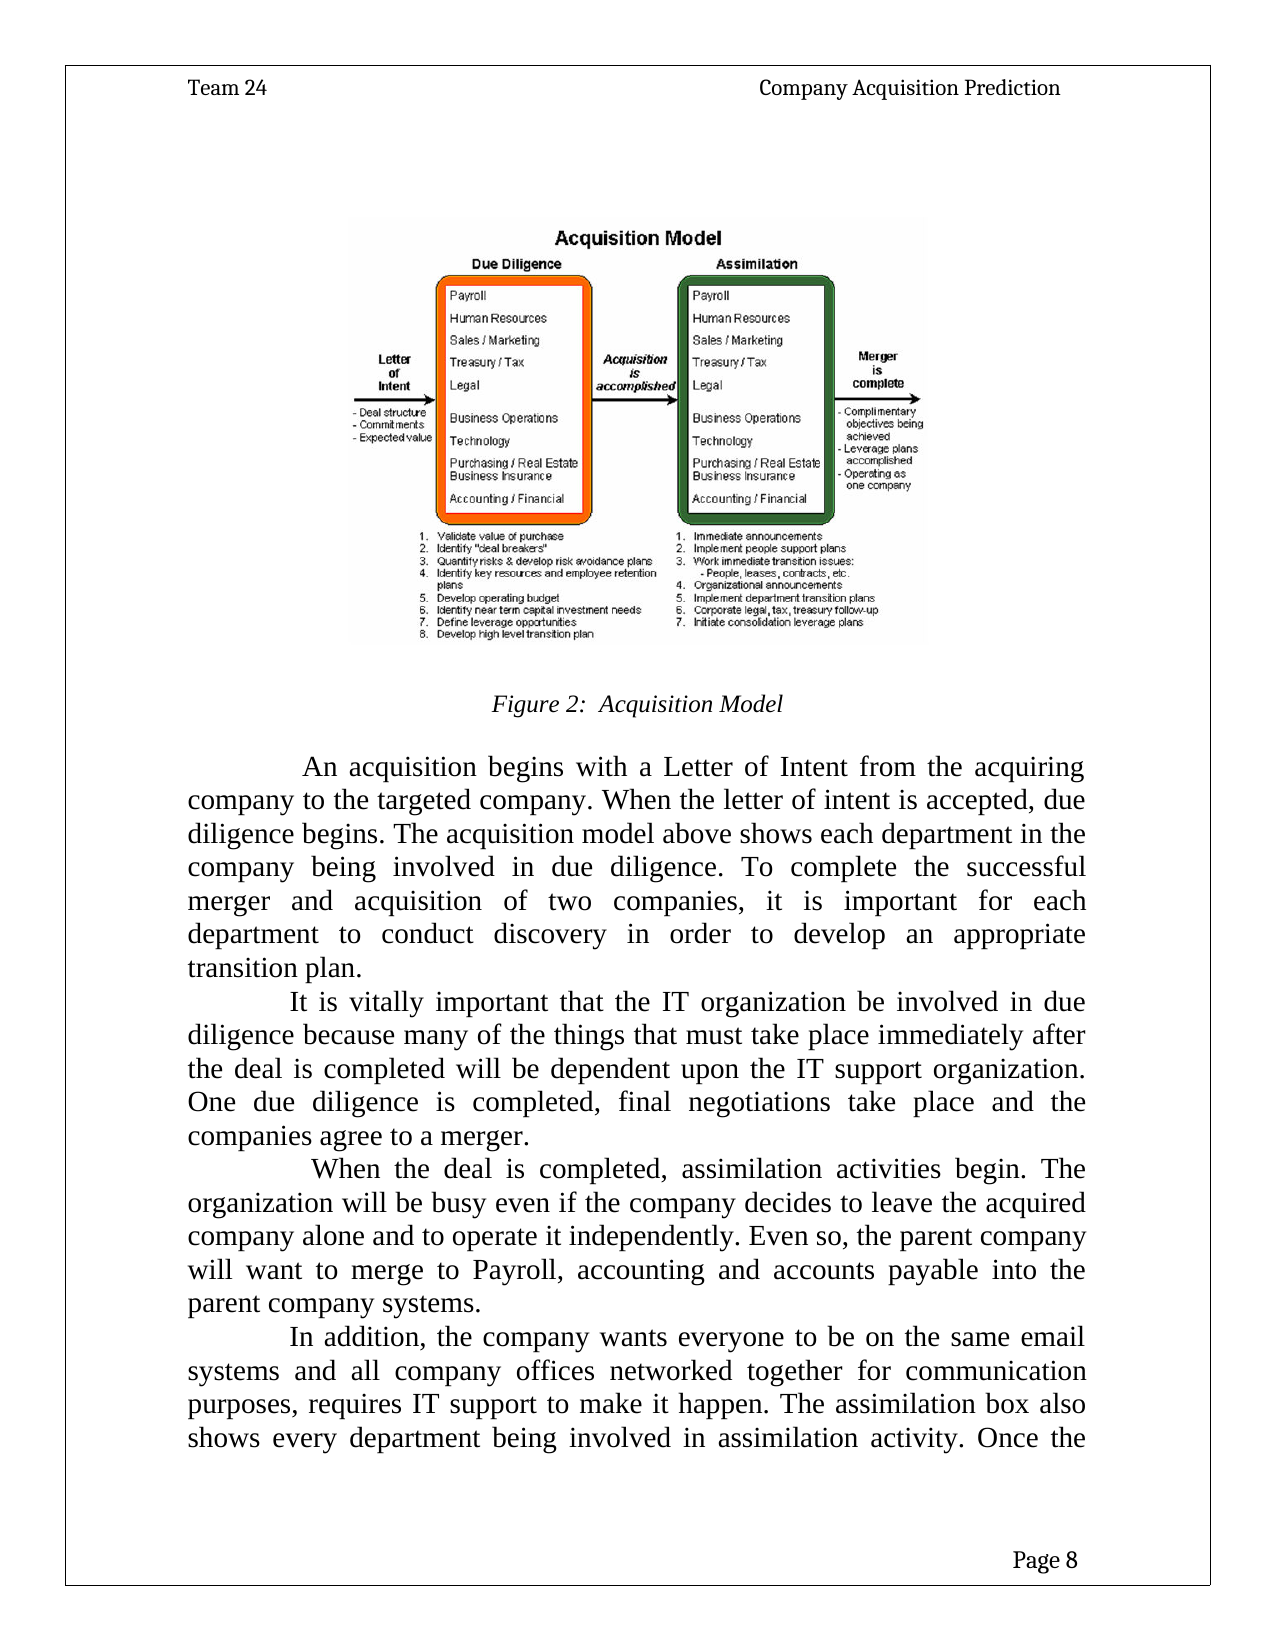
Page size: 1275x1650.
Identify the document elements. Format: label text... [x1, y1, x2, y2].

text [187, 1319, 1087, 1453]
text It is vitally important that the IT organization be involved in due diligence because many of the things that must take place immediately after the deal is completed will be dependent upon the IT support organization. One due diligence is completed, final negotiations take place and the companies agree to a merger. [187, 984, 1087, 1151]
text An acquisition begins with a Letter of Intent from the acquiring company to the targeted company. When the letter of intent is accepted, due diligence begins. The acquisition model above shows each department in the company being involved in due diligence. To complete the successful merger and acquisition of two companies, it is important for each department to conduct discovery in order to develop an appropriate transition plan. [187, 749, 1087, 984]
text Figure 2: Acquisition Model [187, 689, 1087, 718]
picture [337, 217, 938, 656]
text When the deal is completed, assimilation activities begin. The organization will be busy even if the company decides to leave the acquired company alone and to operate it independently. Even so, the parent company will want to merge to Payroll, accounting and accounts payable into the parent company systems. [187, 1151, 1087, 1319]
